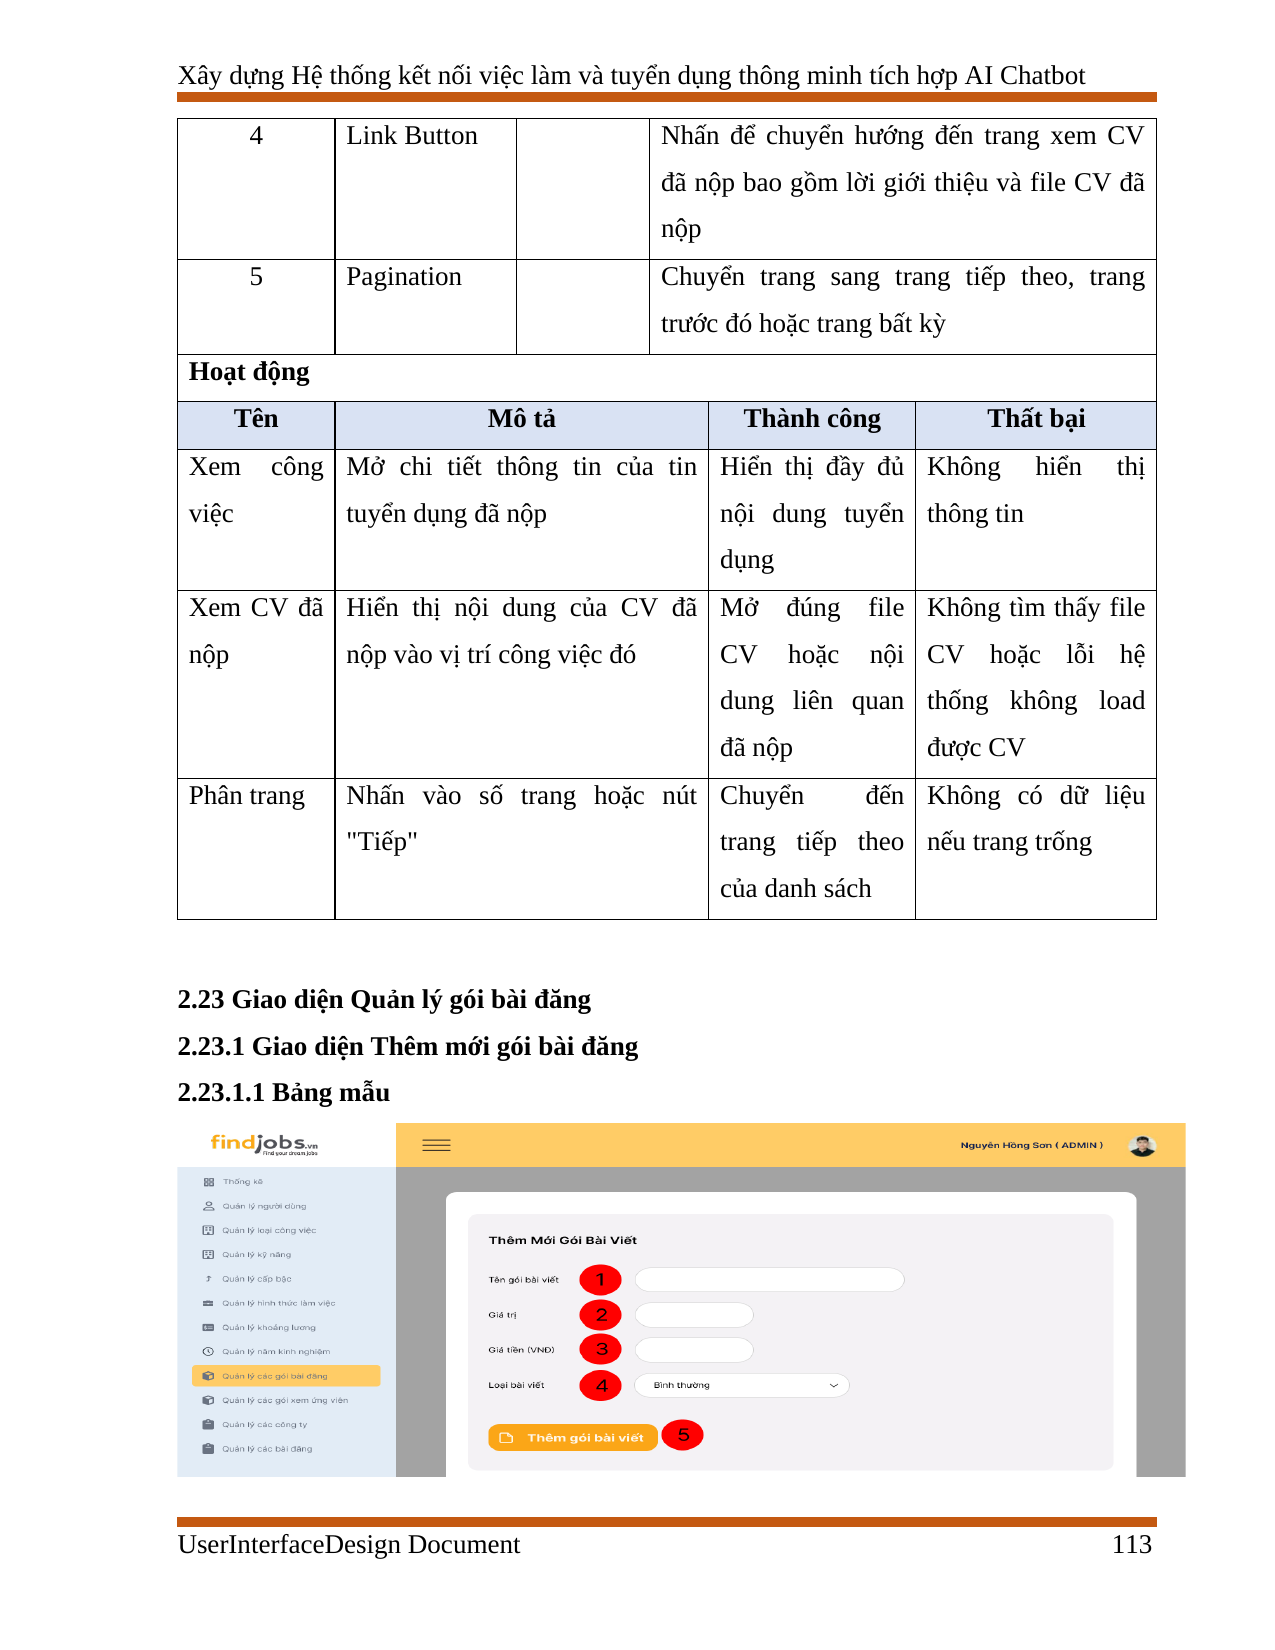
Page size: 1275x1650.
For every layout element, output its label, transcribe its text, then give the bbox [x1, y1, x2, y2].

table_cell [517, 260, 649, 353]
subtitle 2.23.1.1 Bảng mẫu [177, 1076, 1157, 1108]
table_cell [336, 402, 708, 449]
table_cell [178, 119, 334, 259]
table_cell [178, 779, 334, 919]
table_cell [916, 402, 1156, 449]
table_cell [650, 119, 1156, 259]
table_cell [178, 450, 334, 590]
subtitle 2.23 Giao diện Quản lý gói bài đăng [177, 983, 1157, 1014]
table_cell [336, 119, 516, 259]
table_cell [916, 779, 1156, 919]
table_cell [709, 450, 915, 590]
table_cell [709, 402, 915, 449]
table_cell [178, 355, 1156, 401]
picture [177, 1123, 1186, 1477]
subtitle 2.23.1 Giao diện Thêm mới gói bài đăng [177, 1030, 1157, 1061]
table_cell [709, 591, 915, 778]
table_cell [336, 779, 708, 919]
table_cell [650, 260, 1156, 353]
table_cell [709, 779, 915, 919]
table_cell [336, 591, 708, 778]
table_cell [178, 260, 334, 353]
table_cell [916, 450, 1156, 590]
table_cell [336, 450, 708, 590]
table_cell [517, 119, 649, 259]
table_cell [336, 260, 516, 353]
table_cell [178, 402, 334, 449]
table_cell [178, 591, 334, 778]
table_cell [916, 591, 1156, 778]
